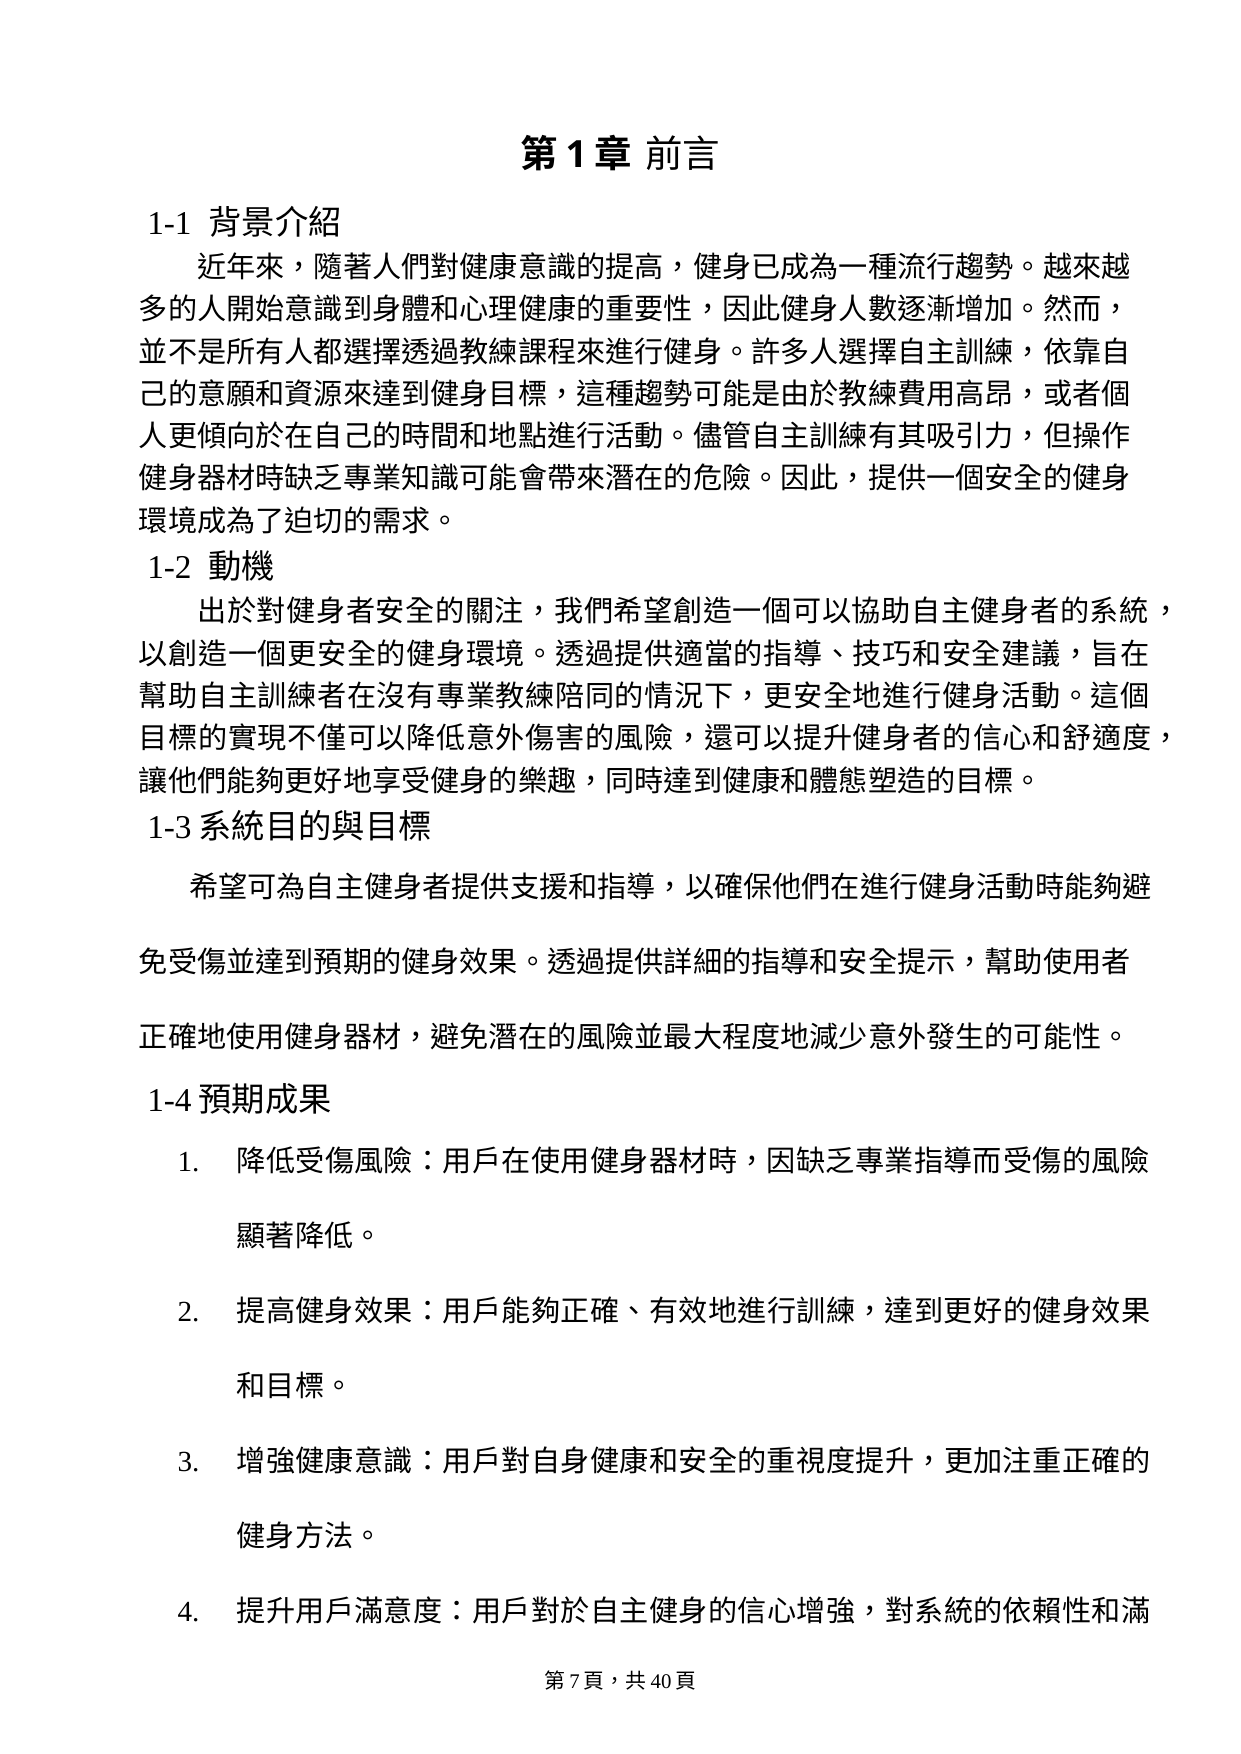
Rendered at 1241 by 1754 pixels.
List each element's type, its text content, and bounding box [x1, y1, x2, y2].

text 1-3系統目的與目標 [147, 799, 1152, 848]
text 近年來，隨著人們對健康意識的提高，健身已成為一種流行趨勢。越來越多的人開始意識到身體和心理健康的重要性，因此健身人數逐漸增加。然而，並不是所有人都選擇透過教練課程來進行健身。許多人選擇自主訓練，依靠自己的意願和資源來達到健身目標，這種趨勢可能是由於教練費用高昂，或者個人更傾向於在自己的時間和地點進行活動。儘管自主訓練有其吸引力，但操作健身器材時缺乏專業知識可能會帶來潛在的危險。因此，提供一個安全的健身環境成為了迫切的需求。 [139, 244, 1152, 540]
list 提高健身效果：用戶能夠正確、有效地進行訓練，達到更好的健身效果和目標。 [177, 1271, 1152, 1421]
text 希望可為自主健身者提供支援和指導，以確保他們在進行健身活動時能夠避免受傷並達到預期的健身效果。透過提供詳細的指導和安全提示，幫助使用者正確地使用健身器材，避免潛在的風險並最大程度地減少意外發生的可能性。 [139, 848, 1152, 1073]
list 增強健康意識：用戶對自身健康和安全的重視度提升，更加注重正確的健身方法。 [177, 1421, 1152, 1571]
text 1-2 動機 [147, 540, 1152, 588]
title 第1章 前言 [89, 114, 1152, 189]
text 1-4預期成果 [147, 1073, 1152, 1121]
text 出於對健身者安全的關注，我們希望創造一個可以協助自主健身者的系統，以創造一個更安全的健身環境。透過提供適當的指導、技巧和安全建議，旨在幫助自主訓練者在沒有專業教練陪同的情況下，更安全地進行健身活動。這個目標的實現不僅可以降低意外傷害的風險，還可以提升健身者的信心和舒適度，讓他們能夠更好地享受健身的樂趣，同時達到健康和體態塑造的目標。 [139, 588, 1152, 799]
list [177, 1571, 1152, 1646]
list 降低受傷風險：用戶在使用健身器材時，因缺乏專業指導而受傷的風險顯著降低。 [177, 1121, 1152, 1271]
text 1-1 背景介紹 [147, 195, 1152, 244]
